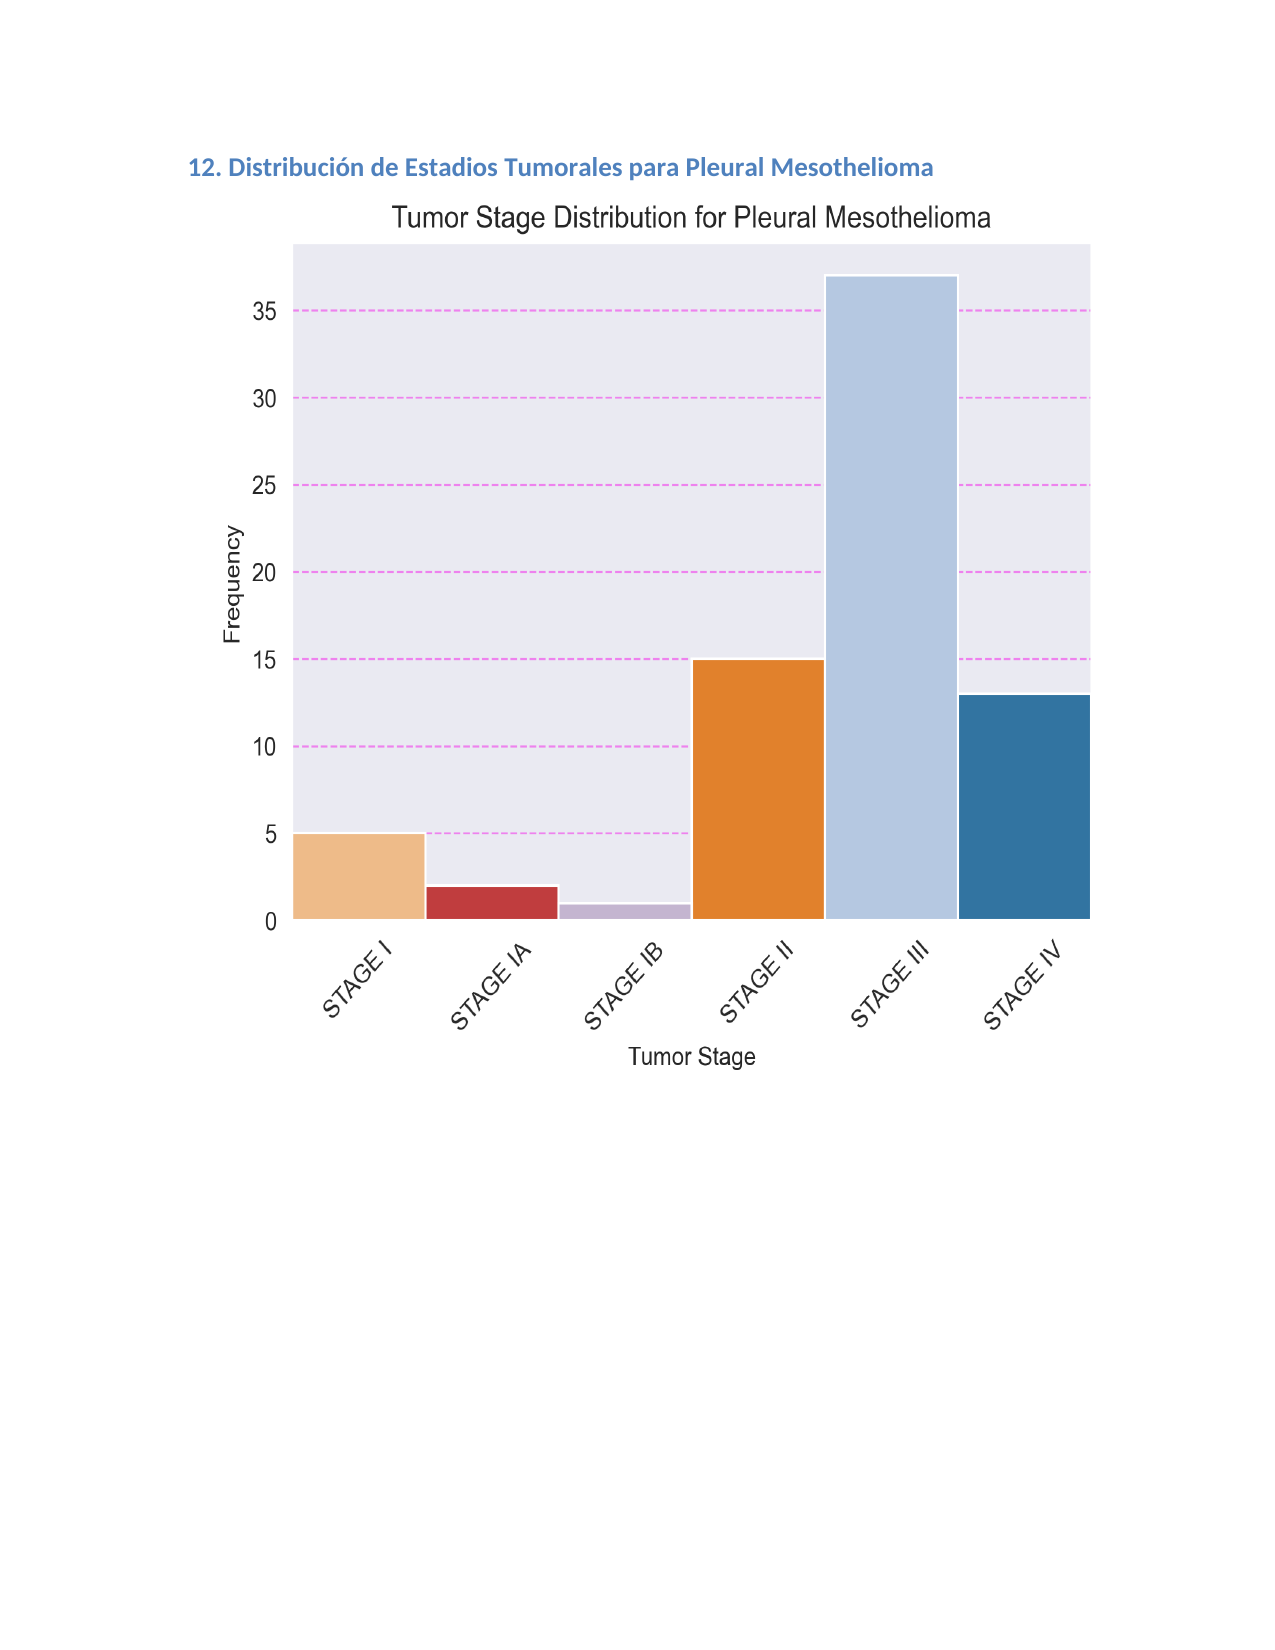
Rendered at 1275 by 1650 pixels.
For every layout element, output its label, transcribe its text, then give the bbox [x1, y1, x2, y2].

subtitle 12. Distribución de Estadios Tumorales para Pleural Mesothelioma [187, 150, 1087, 183]
picture [206, 187, 1107, 1088]
